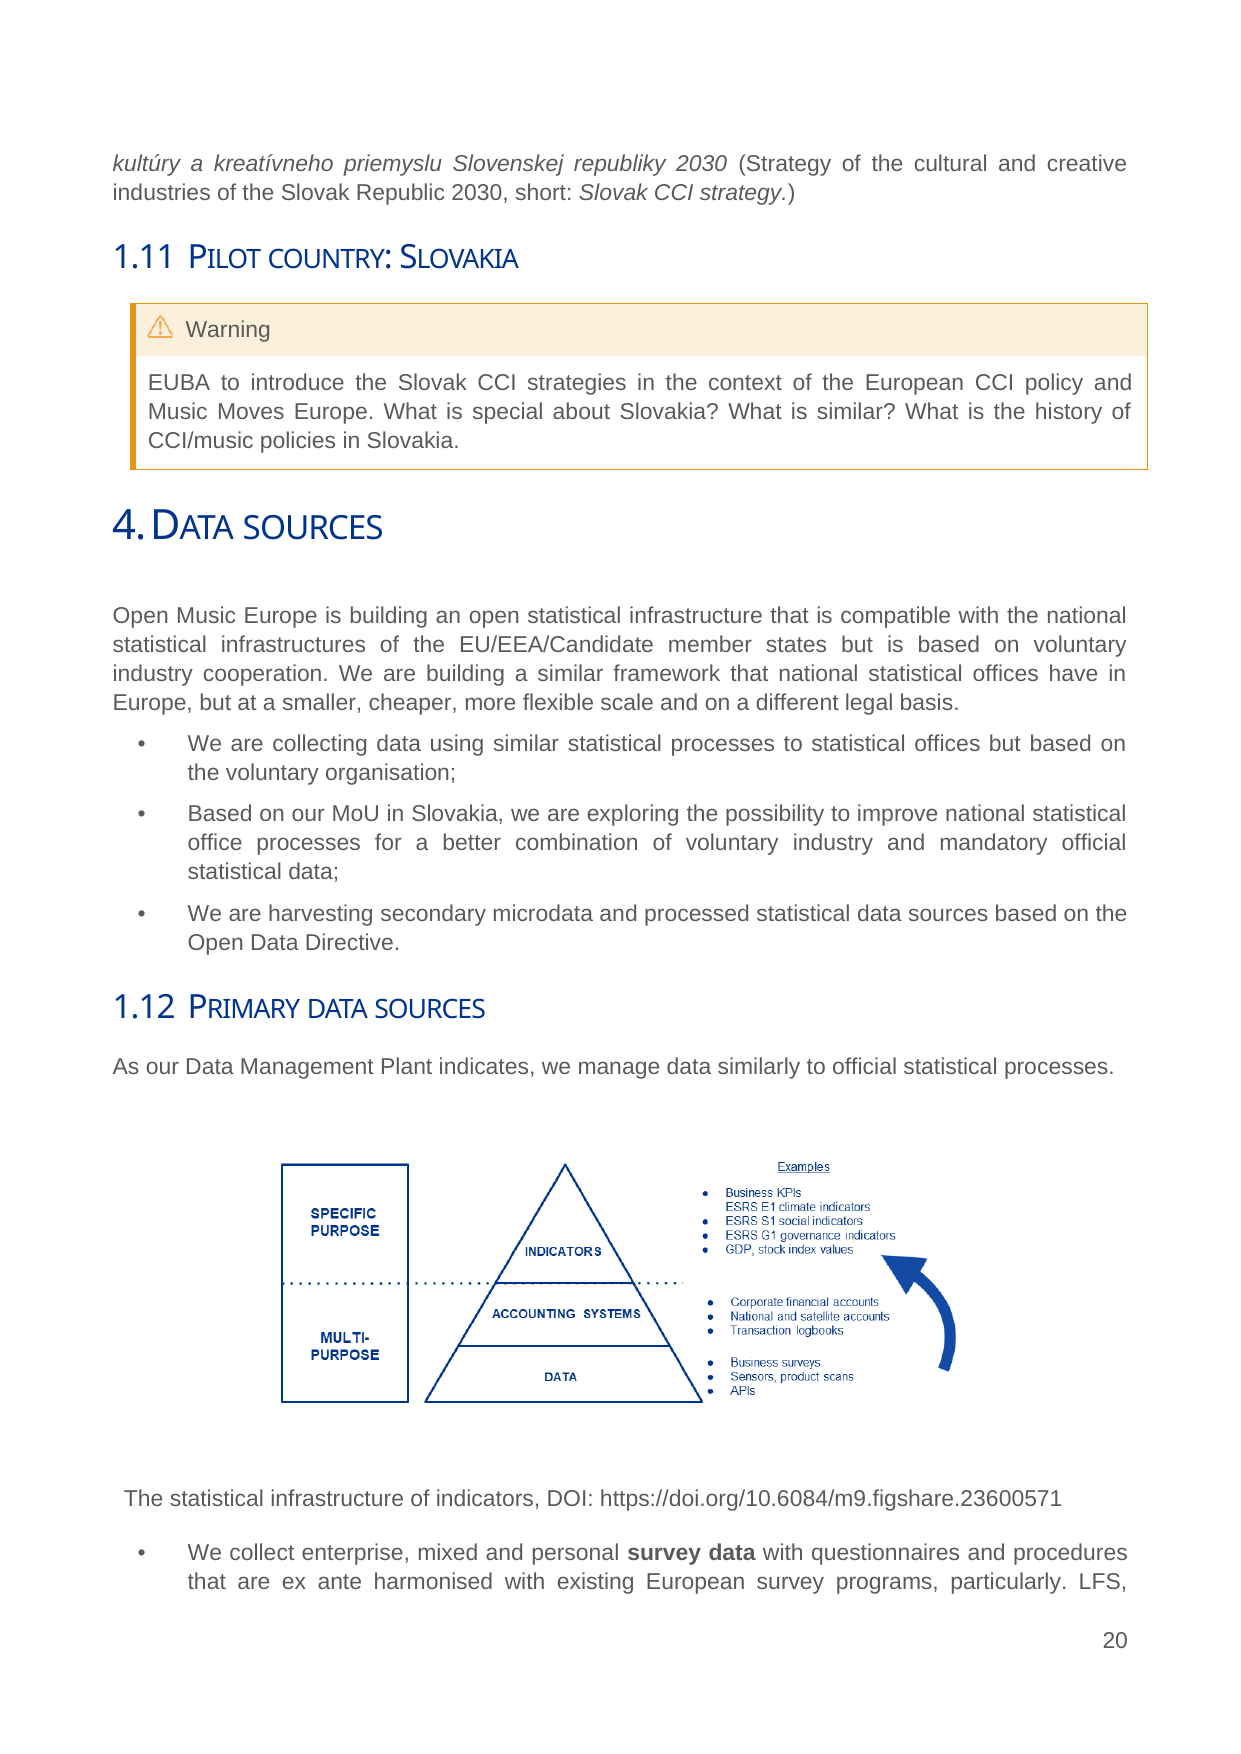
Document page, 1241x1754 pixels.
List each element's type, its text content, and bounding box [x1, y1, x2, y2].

table_cell EUBA to introduce the Slovak CCI strategies in the context of the European CCI policy and Music Moves Europe. What is special about Slovakia? What is similar? What is the history of CCI/music policies in Slovakia. [136, 356, 1147, 469]
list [137, 1539, 1128, 1594]
subtitle Primary data sources [112, 983, 1128, 1028]
picture [264, 1107, 976, 1462]
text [112, 150, 1128, 205]
list Based on our MoU in Slovakia, we are exploring the possibility to improve national statistical office processes for a better combination of voluntary industry and mandatory official statistical data; [137, 800, 1128, 884]
subtitle Data sources [112, 495, 1128, 552]
table_header The statistical infrastructure of indicators, DOI: https://doi.org/10.6084/m9.figshare.23600571 [113, 1095, 1128, 1526]
text As our Data Management Plant indicates, we manage data similarly to official statistical processes. [112, 1053, 1128, 1079]
table_header Warning [136, 304, 1147, 356]
list We are collecting data using similar statistical processes to statistical offices but based on the voluntary organisation; [137, 730, 1128, 785]
list We are harvesting secondary microdata and processed statistical data sources based on the Open Data Directive. [137, 900, 1128, 955]
picture [147, 313, 173, 339]
text Open Music Europe is building an open statistical infrastructure that is compatible with the national statistical infrastructures of the EU/EEA/Candidate member states but is based on voluntary industry cooperation. We are building a similar framework that national statistical offices have in Europe, but at a smaller, cheaper, more flexible scale and on a different legal basis. [112, 602, 1128, 715]
subtitle Pilot country: Slovakia [112, 233, 1128, 278]
